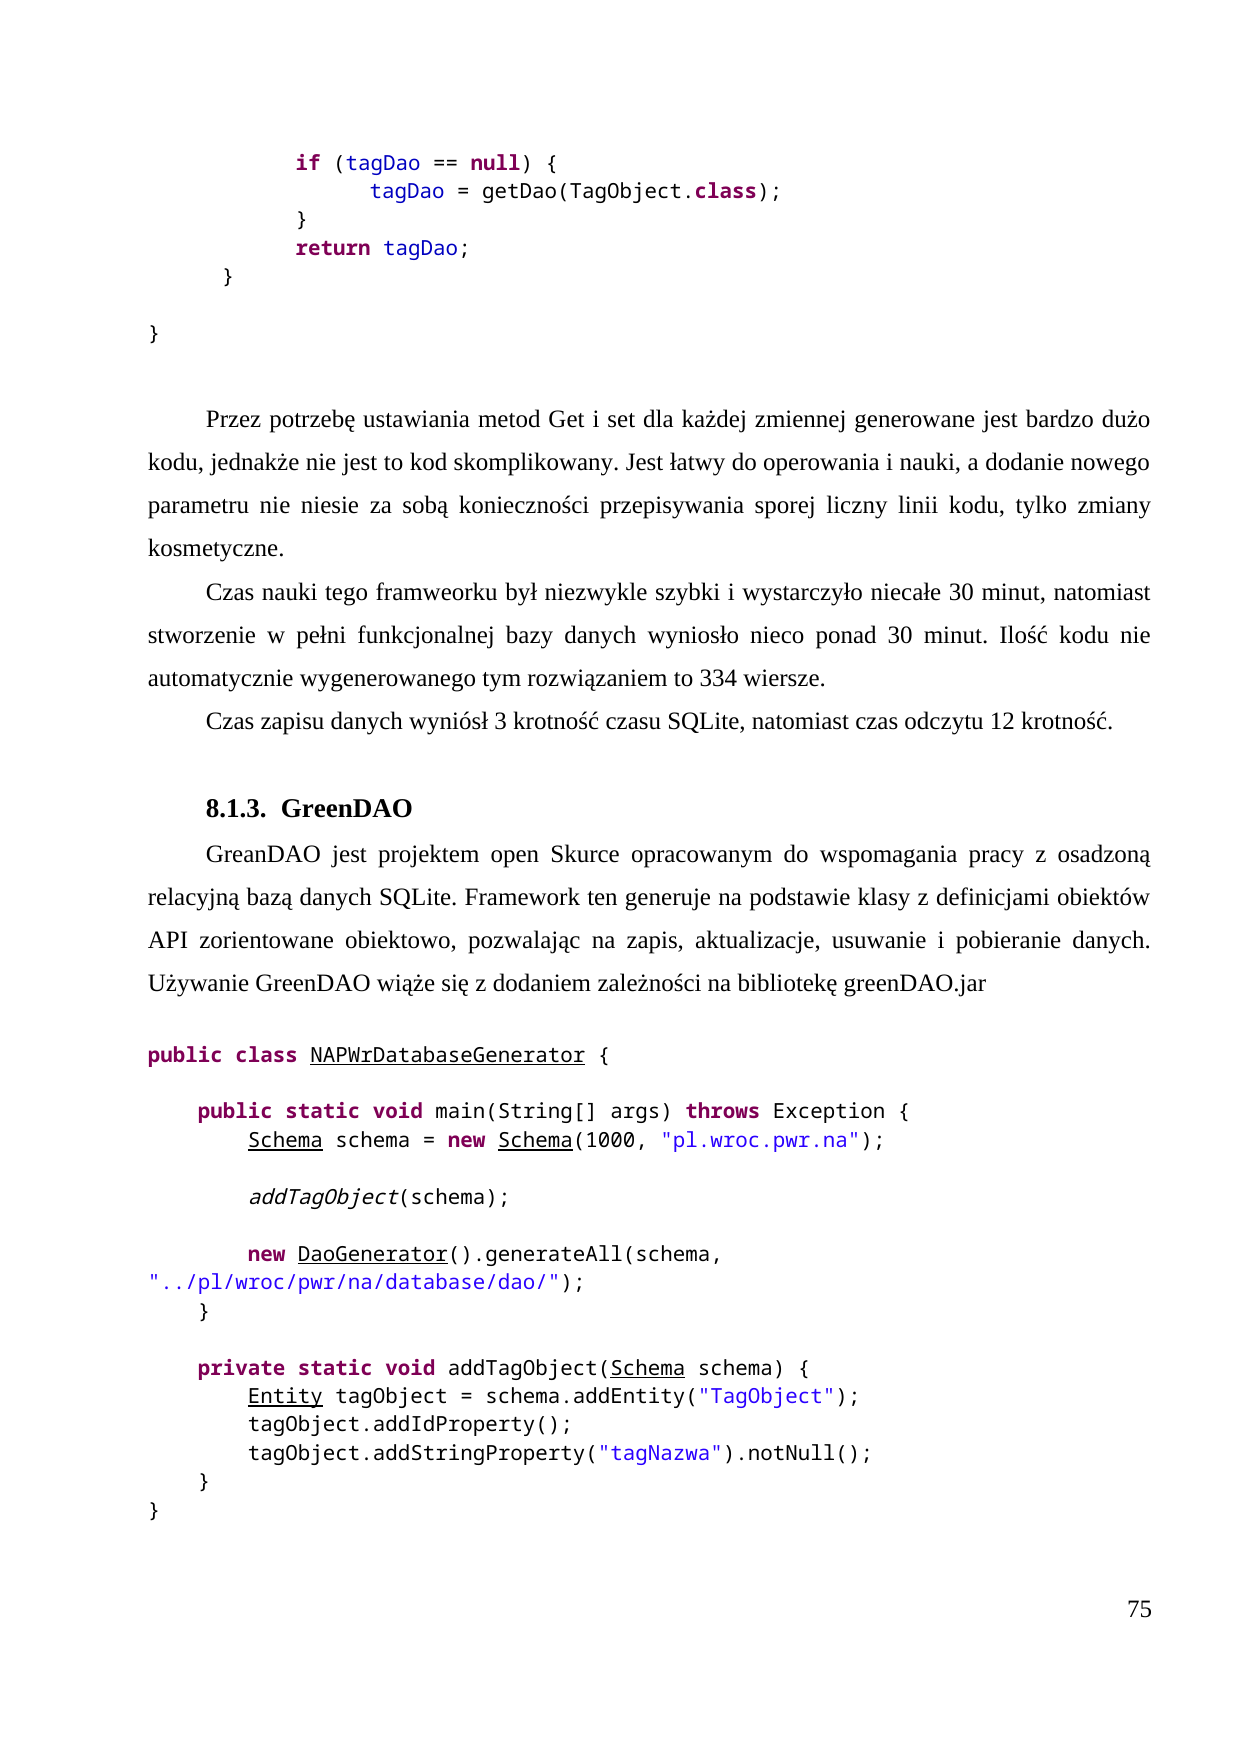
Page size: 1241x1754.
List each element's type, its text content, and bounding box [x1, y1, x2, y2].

text public static void main(String[] args) throws Exception { [148, 1097, 1152, 1125]
text Przez potrzebę ustawiania metod Get i set dla każdej zmiennej generowane jest bardzo dużo kodu, jednakże nie jest to kod skomplikowany. Jest łatwy do operowania i nauki, a dodanie nowego parametru nie niesie za sobą konieczności przepisywania sporej liczny linii kodu, tylko zmiany kosmetyczne. [148, 404, 1152, 562]
text } [148, 1466, 1152, 1495]
text } [148, 1296, 1152, 1324]
text Czas zapisu danych wyniósł 3 krotność czasu SQLite, natomiast czas odczytu 12 krotność. [148, 706, 1152, 735]
subtitle GreenDAO [206, 792, 1152, 823]
text if (tagDao == null) { [148, 148, 1152, 176]
text tagDao = getDao(TagObject.class); [148, 176, 1152, 204]
text tagObject.addStringProperty("tagNazwa").notNull(); [148, 1438, 1152, 1466]
text } [148, 1495, 1152, 1523]
text return tagDao; [148, 233, 1152, 261]
text Czas nauki tego framweorku był niezwykle szybki i wystarczyło niecałe 30 minut, natomiast stworzenie w pełni funkcjonalnej bazy danych wyniosło nieco ponad 30 minut. Ilość kodu nie automatycznie wygenerowanego tym rozwiązaniem to 334 wiersze. [148, 577, 1152, 692]
text public class NAPWrDatabaseGenerator { [148, 1040, 1152, 1068]
text } [148, 204, 1152, 233]
text tagObject.addIdProperty(); [148, 1409, 1152, 1438]
text } [148, 318, 1152, 347]
text addTagObject(schema); [148, 1182, 1152, 1210]
text new DaoGenerator().generateAll(schema, "../pl/wroc/pwr/na/database/dao/"); [148, 1239, 1152, 1296]
text GreanDAO jest projektem open Skurce opracowanym do wspomagania pracy z osadzoną relacyjną bazą danych SQLite. Framework ten generuje na podstawie klasy z definicjami obiektów API zorientowane obiektowo, pozwalając na zapis, aktualizacje, usuwanie i pobieranie danych. Używanie GreenDAO wiąże się z dodaniem zależności na bibliotekę greenDAO.jar [148, 839, 1152, 997]
text } [148, 261, 1152, 290]
text private static void addTagObject(Schema schema) { [148, 1353, 1152, 1381]
text Entity tagObject = schema.addEntity("TagObject"); [148, 1381, 1152, 1409]
text Schema schema = new Schema(1000, "pl.wroc.pwr.na"); [148, 1125, 1152, 1153]
